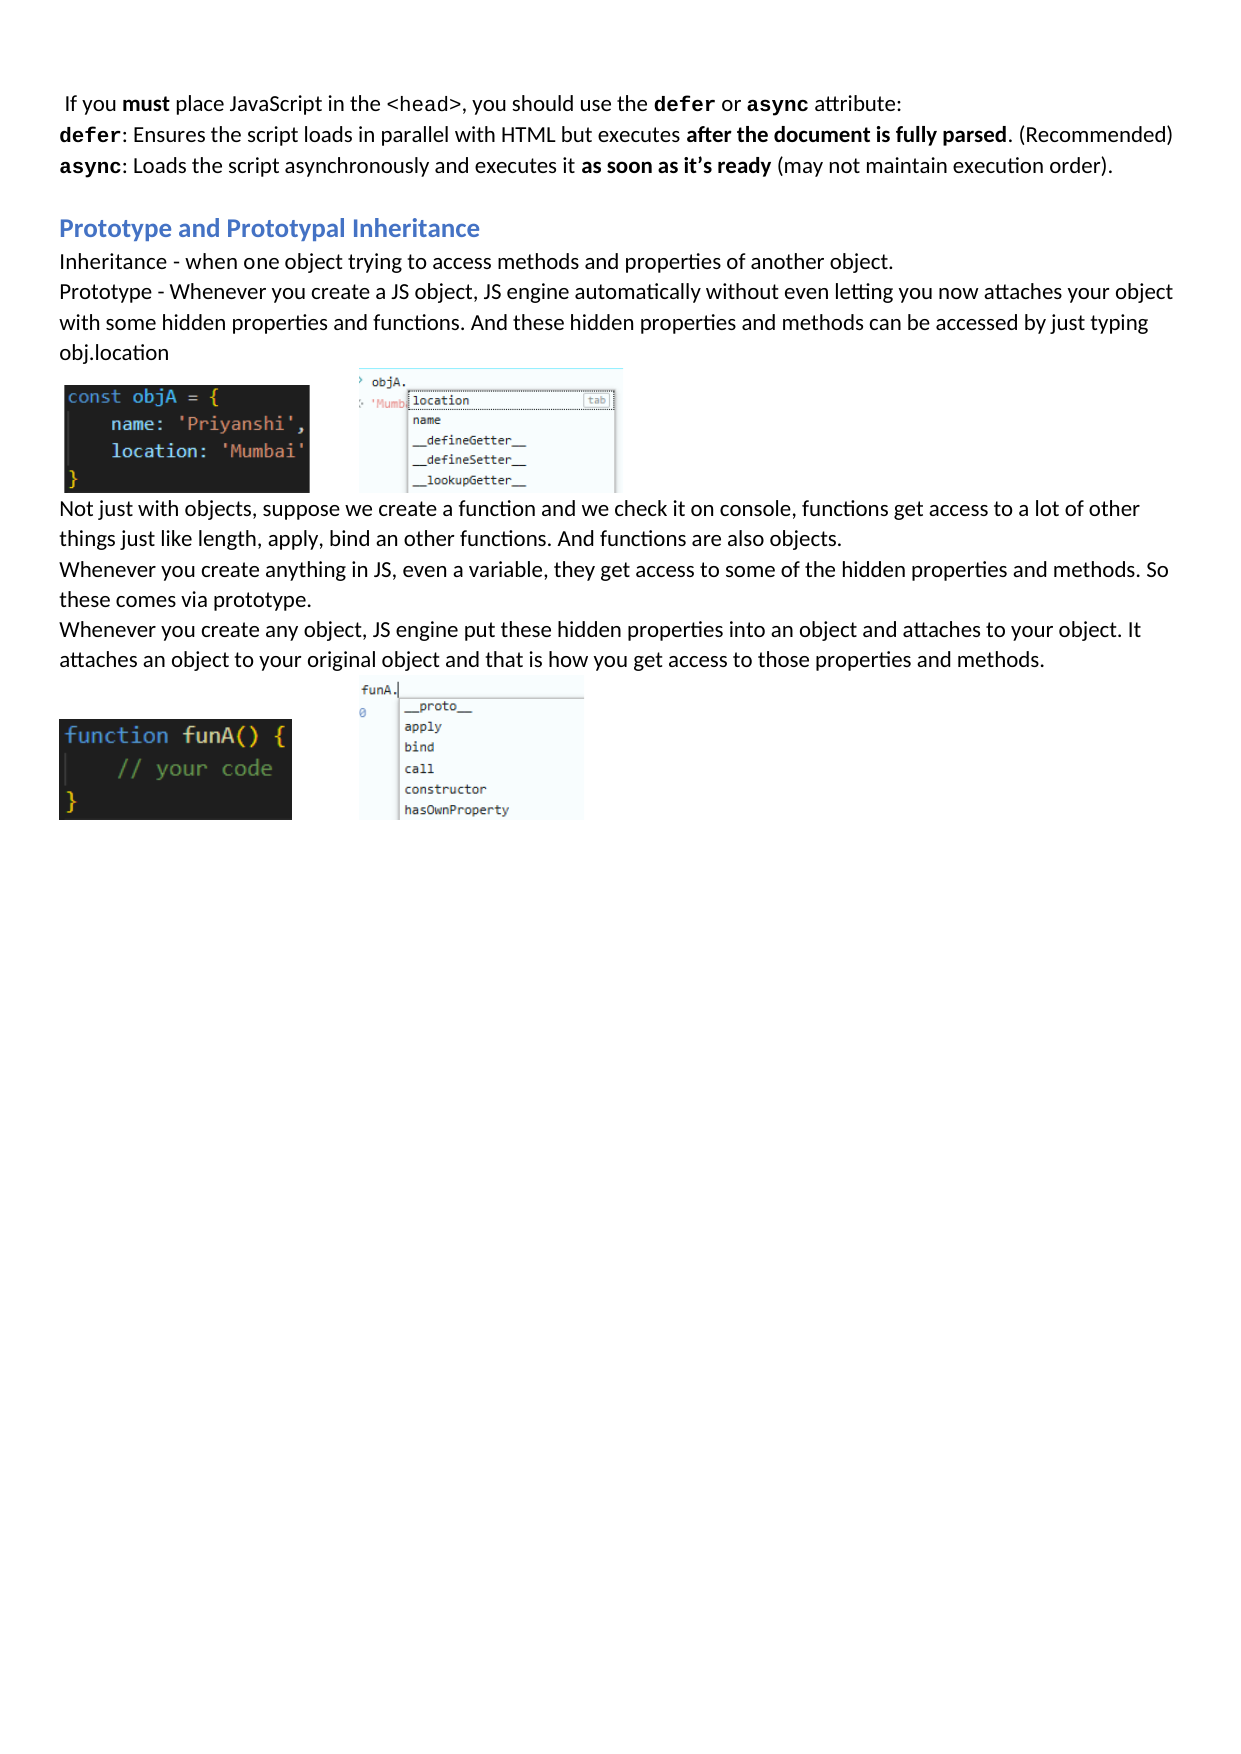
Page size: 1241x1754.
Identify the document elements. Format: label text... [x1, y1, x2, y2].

list Whenever you create any object, JS engine put these hidden properties into an object and attaches to your object. It attaches an object to your original object and that is how you get access to those properties and methods. [59, 615, 1181, 825]
picture [359, 675, 585, 820]
list Prototype - Whenever you create a JS object, JS engine automatically without even letting you now attaches your object with some hidden properties and functions. And these hidden properties and methods can be accessed by just typing obj.location [59, 277, 1181, 366]
list Whenever you create anything in JS, even a variable, they get access to some of the hidden properties and methods. So these comes via prototype. [59, 555, 1181, 613]
list Prototype and Prototypal Inheritance [59, 212, 1181, 245]
list async: Loads the script asynchronously and executes it as soon as it’s ready (may not maintain execution order). [59, 151, 1181, 179]
list Not just with objects, suppose we create a function and we check it on console, functions get access to a lot of other things just like length, apply, bind an other functions. And functions are also objects. [59, 494, 1181, 553]
list Inheritance - when one object trying to access methods and properties of another object. [59, 247, 1181, 275]
picture [59, 719, 292, 820]
list defer: Ensures the script loads in parallel with HTML but executes after the document is fully parsed. (Recommended) [59, 120, 1181, 148]
picture [359, 368, 624, 493]
picture [64, 385, 310, 493]
list If you must place JavaScript in the <head>, you should use the defer or async attribute: [59, 89, 1181, 118]
